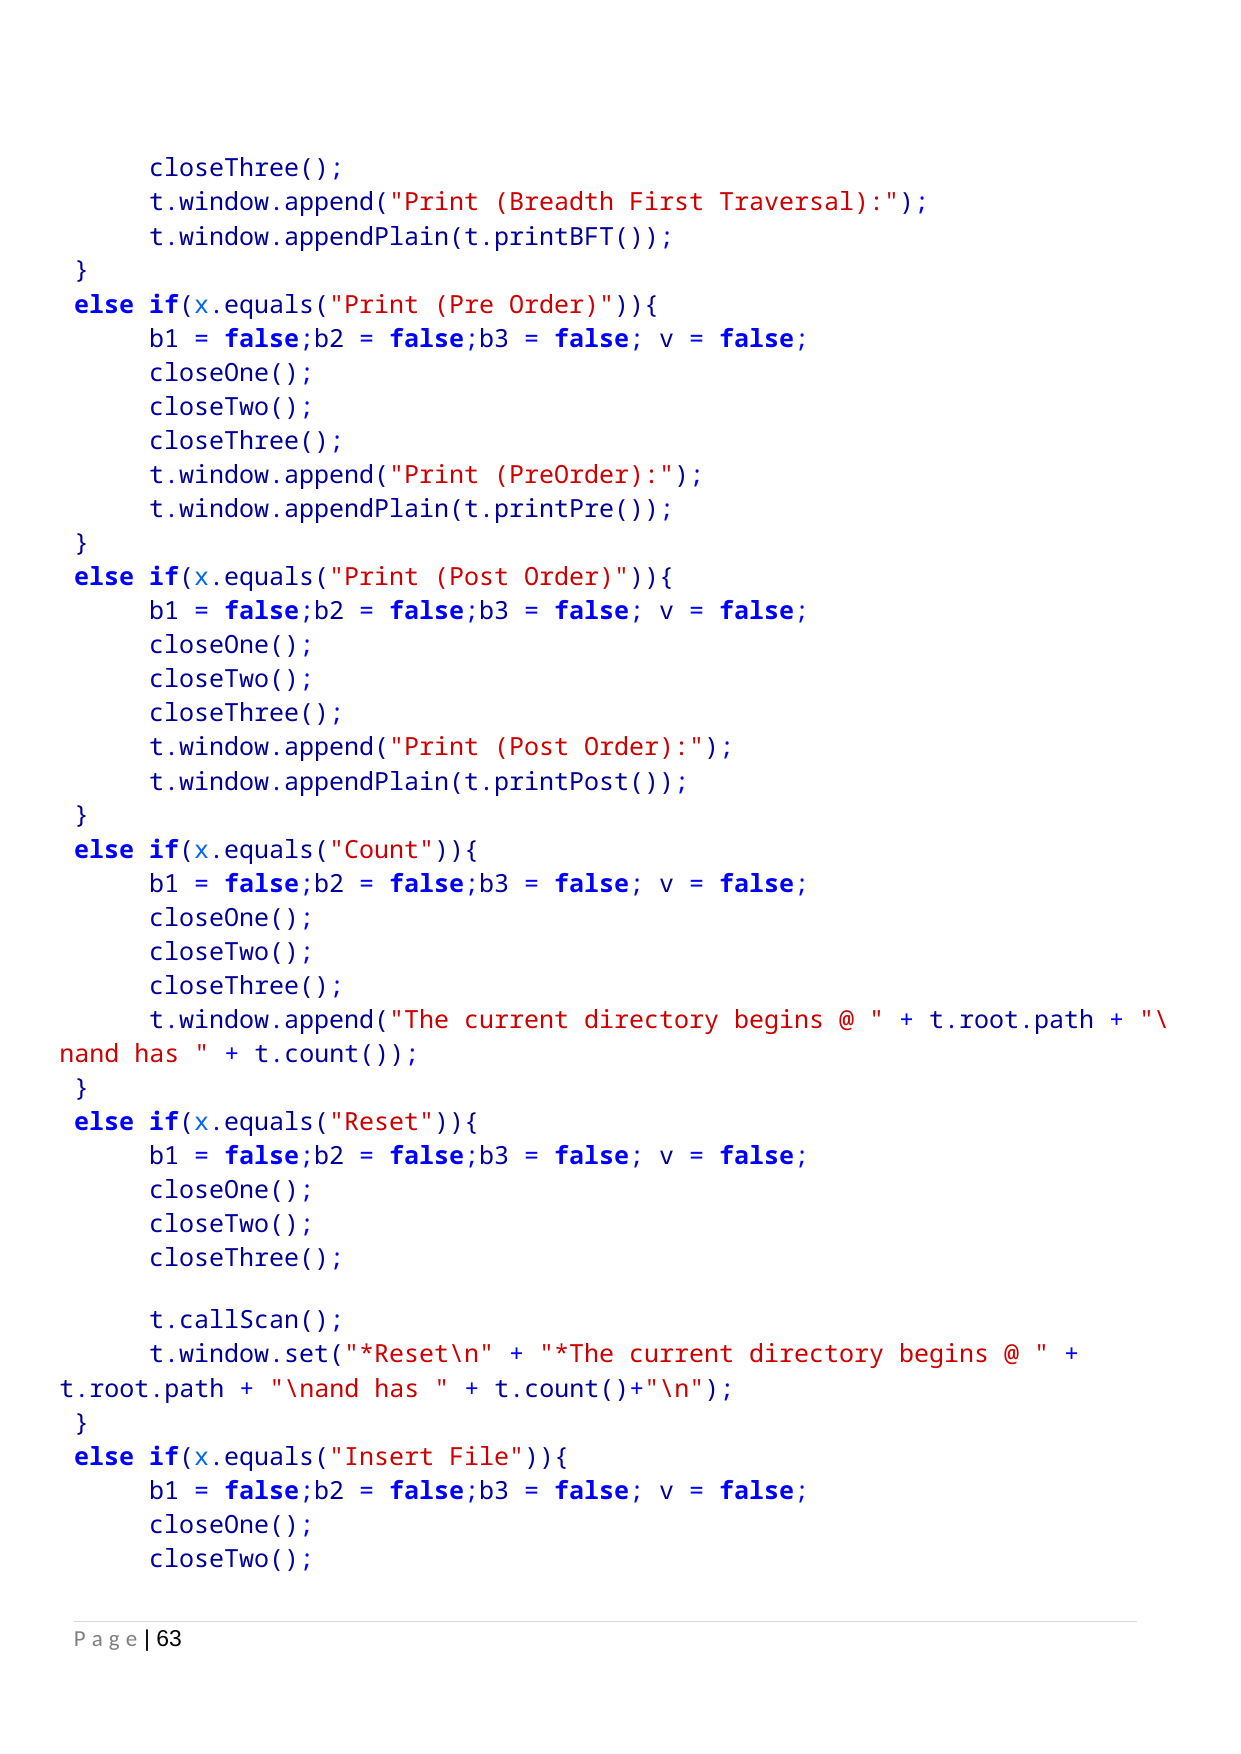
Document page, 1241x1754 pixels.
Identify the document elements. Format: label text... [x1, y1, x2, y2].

text closeThree(); [29, 1240, 1181, 1274]
text closeThree(); [29, 695, 1181, 729]
text else if(x.equals("Count")){ [29, 831, 1181, 865]
text closeOne(); [29, 899, 1181, 933]
text t.window.appendPlain(t.printPost()); [29, 763, 1181, 797]
text t.window.append("Print (Post Order):"); [29, 729, 1181, 763]
text b1 = false;b2 = false;b3 = false; v = false; [29, 865, 1181, 899]
text } [29, 1404, 1181, 1438]
text closeThree(); [29, 422, 1181, 457]
text b1 = false;b2 = false;b3 = false; v = false; [29, 1138, 1181, 1172]
text else if(x.equals("Insert File")){ [29, 1438, 1181, 1472]
text closeOne(); [29, 627, 1181, 661]
text closeTwo(); [29, 388, 1181, 422]
text else if(x.equals("Print (Post Order)")){ [29, 559, 1181, 593]
text closeOne(); [29, 1506, 1181, 1541]
text } [29, 252, 1181, 286]
text } [29, 1070, 1181, 1104]
text closeOne(); [29, 1172, 1181, 1206]
text closeOne(); [29, 354, 1181, 388]
text t.window.appendPlain(t.printBFT()); [29, 218, 1181, 252]
text closeTwo(); [29, 661, 1181, 695]
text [29, 320, 1181, 354]
text } [29, 525, 1181, 559]
text else if(x.equals("Reset")){ [29, 1104, 1181, 1138]
text t.callScan(); [29, 1302, 1181, 1336]
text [29, 1472, 1181, 1506]
text t.window.append("Print (PreOrder):"); [29, 457, 1181, 491]
text t.window.set("*Reset\n" + "*The current directory begins @ " + t.root.path + "\nand has " + t.count()+"\n"); [29, 1336, 1181, 1404]
text t.window.append("The current directory begins @ " + t.root.path + "\nand has " + t.count()); [29, 1002, 1181, 1070]
text t.window.appendPlain(t.printPre()); [29, 491, 1181, 525]
text } [29, 797, 1181, 831]
text closeTwo(); [29, 1541, 1181, 1574]
text t.window.append("Print (Breadth First Traversal):"); [29, 184, 1181, 218]
text else if(x.equals("Print (Pre Order)")){ [29, 286, 1181, 320]
text closeThree(); [29, 150, 1181, 184]
text closeTwo(); [29, 1206, 1181, 1240]
text closeThree(); [29, 967, 1181, 1002]
text closeTwo(); [29, 933, 1181, 967]
text b1 = false;b2 = false;b3 = false; v = false; [29, 593, 1181, 627]
